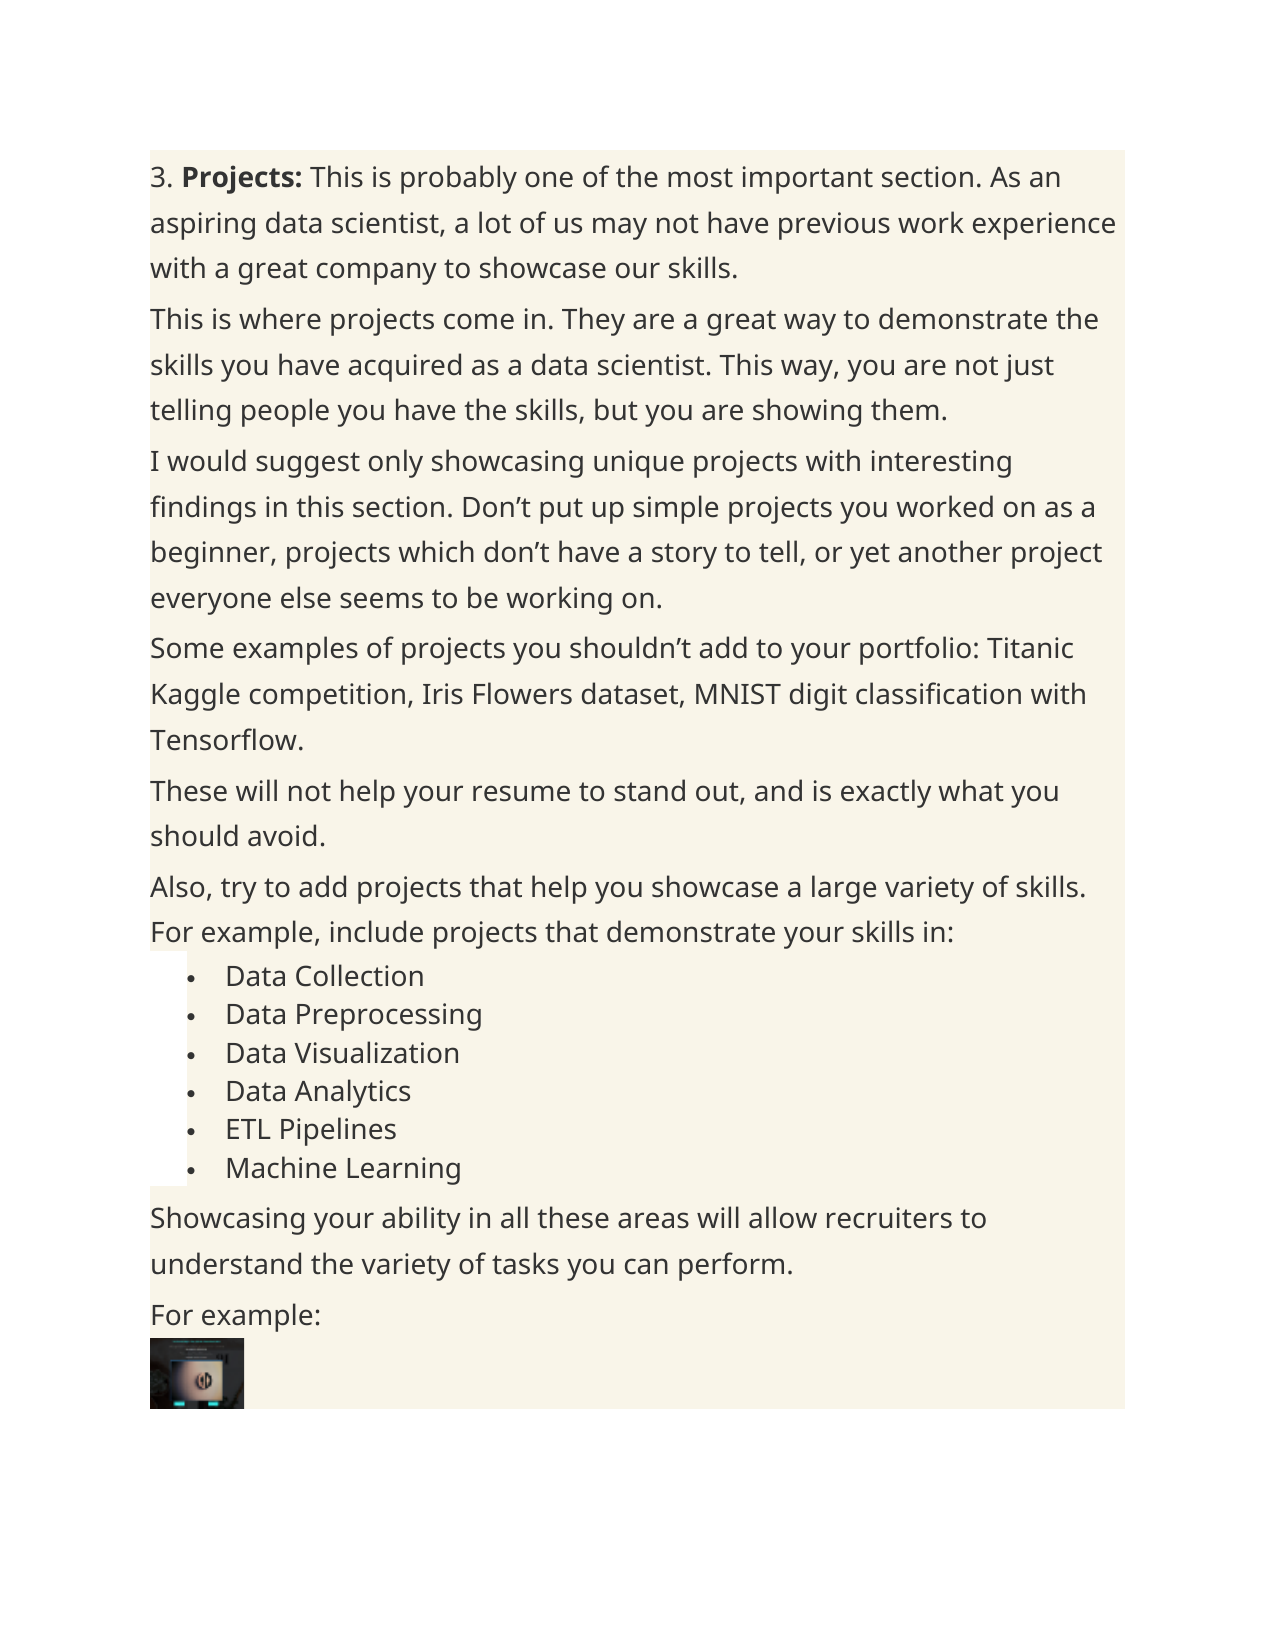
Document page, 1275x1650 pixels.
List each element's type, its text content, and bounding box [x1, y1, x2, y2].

list ETL Pipelines [187, 1109, 1125, 1148]
picture [150, 1338, 245, 1409]
list Data Visualization [187, 1033, 1125, 1071]
list Data Preprocessing [187, 994, 1125, 1033]
text These will not help your resume to stand out, and is exactly what you should avoid. [150, 763, 1125, 855]
list Data Collection [187, 956, 1125, 994]
text I would suggest only showcasing unique projects with interesting findings in this section. Don’t put up simple projects you worked on as a beginner, projects which don’t have a story to tell, or yet another project everyone else seems to be working on. [150, 434, 1125, 616]
text Showcasing your ability in all these areas will allow recruiters to understand the variety of tasks you can perform. [150, 1191, 1125, 1283]
list Machine Learning [187, 1148, 1125, 1186]
text For example: [150, 1288, 1125, 1333]
list Data Analytics [187, 1071, 1125, 1109]
text Also, try to add projects that help you showcase a large variety of skills. For example, include projects that demonstrate your skills in: [150, 860, 1125, 951]
text 3. Projects: This is probably one of the most important section. As an aspiring data scientist, a lot of us may not have previous work experience with a great company to showcase our skills. [150, 150, 1125, 287]
text Some examples of projects you shouldn’t add to your portfolio: Titanic Kaggle competition, Iris Flowers dataset, MNIST digit classification with Tensorflow. [150, 622, 1125, 758]
text This is where projects come in. They are a great way to demonstrate the skills you have acquired as a data scientist. This way, you are not just telling people you have the skills, but you are showing them. [150, 292, 1125, 429]
